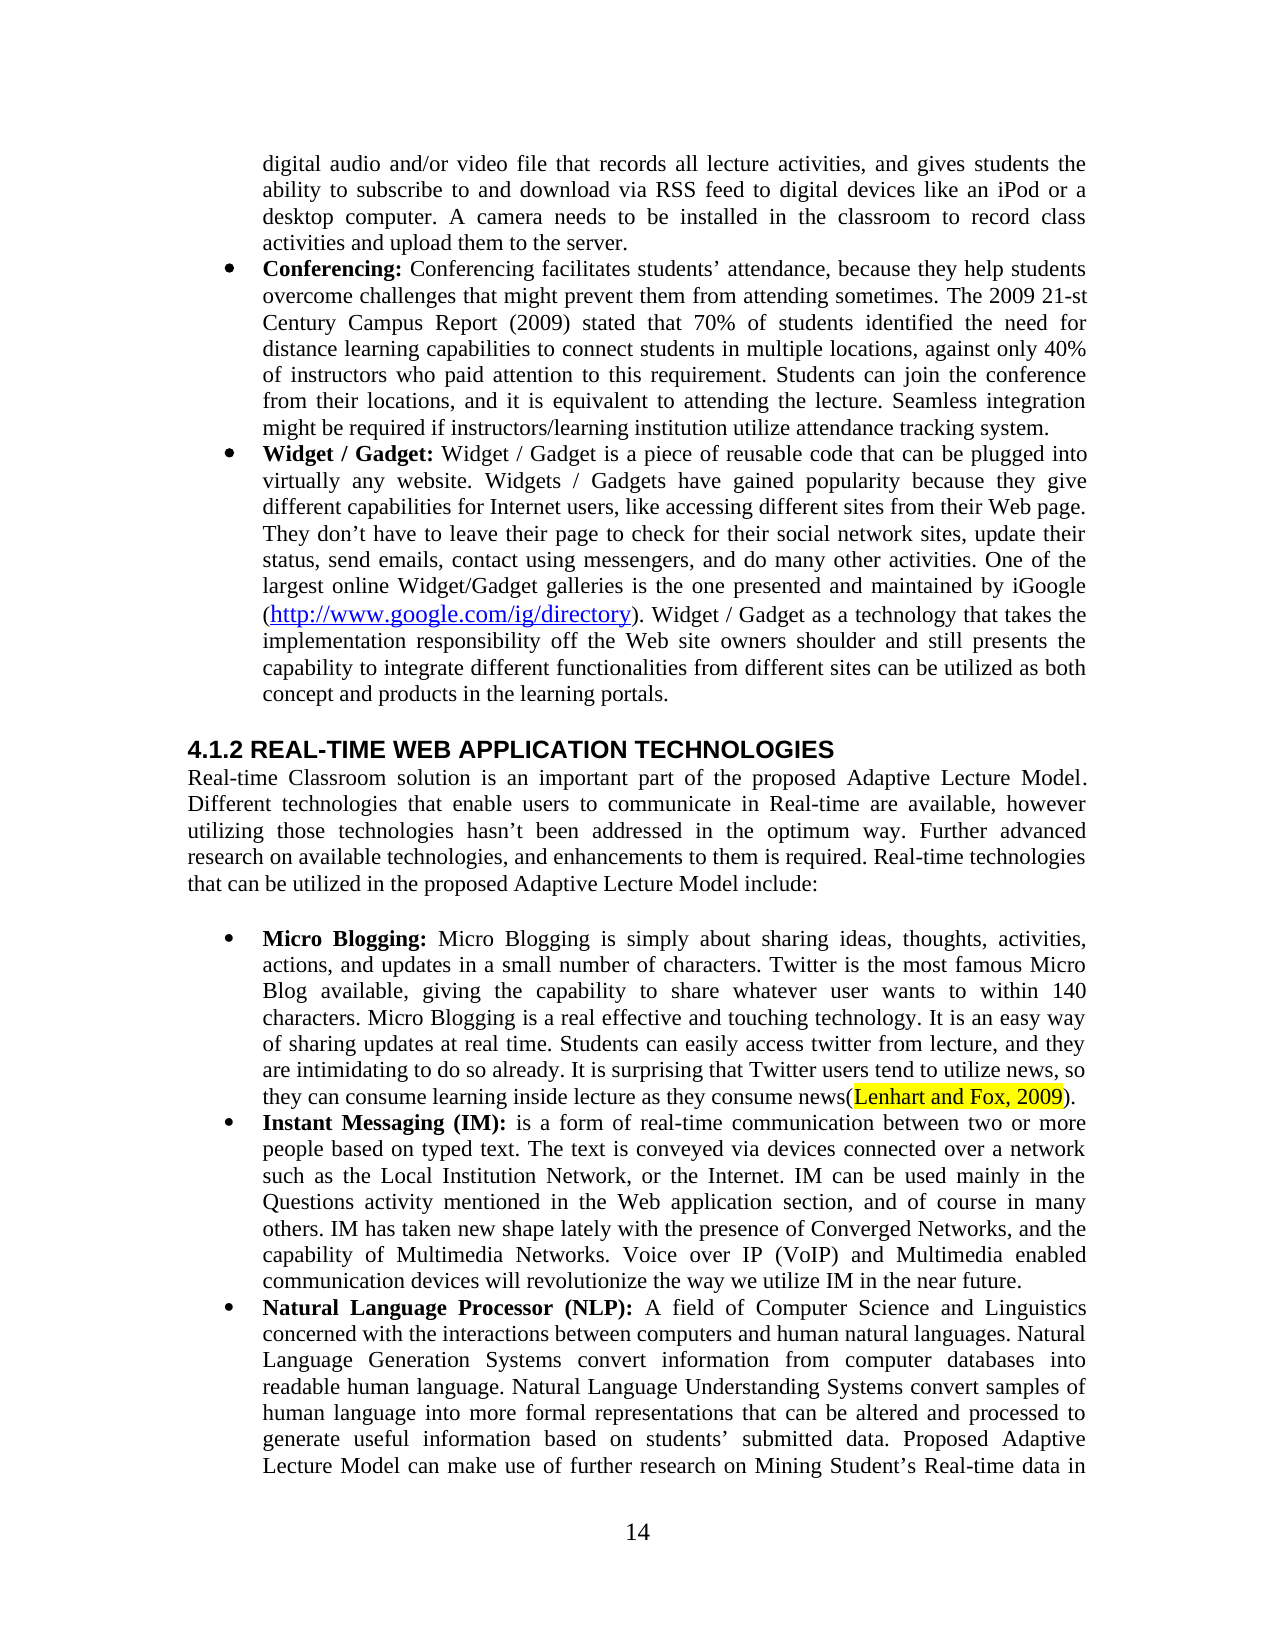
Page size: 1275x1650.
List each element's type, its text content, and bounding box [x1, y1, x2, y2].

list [225, 150, 1087, 255]
list Micro Blogging: Micro Blogging is simply about sharing ideas, thoughts, activities, actions, and updates in a small number of characters. Twitter is the most famous Micro Blog available, giving the capability to share whatever user wants to within 140 characters. Micro Blogging is a real effective and touching technology. It is an easy way of sharing updates at real time. Students can easily access twitter from lecture, and they are intimidating to do so already. It is surprising that Twitter users tend to utilize news, so they can consume learning inside lecture as they consume news(Lenhart and Fox, 2009). [225, 925, 1087, 1109]
text Real-time Classroom solution is an important part of the proposed Adaptive Lecture Model. Different technologies that enable users to communicate in Real-time are available, however utilizing those technologies hasn’t been addressed in the optimum way. Further advanced research on available technologies, and enhancements to them is required. Real-time technologies that can be utilized in the proposed Adaptive Lecture Model include: [187, 764, 1087, 896]
text 4.1.2 REAL-TIME WEB APPLICATION TECHNOLOGIES [187, 735, 1087, 764]
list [225, 1294, 1087, 1478]
list Instant Messaging (IM): is a form of real-time communication between two or more people based on typed text. The text is conveyed via devices connected over a network such as the Local Institution Network, or the Internet. IM can be used mainly in the Questions activity mentioned in the Web application section, and of course in many others. IM has taken new shape lately with the presence of Converged Networks, and the capability of Multimedia Networks. Voice over IP (VoIP) and Multimedia enabled communication devices will revolutionize the way we utilize IM in the near future. [225, 1109, 1087, 1294]
list Conferencing: Conferencing facilitates students’ attendance, because they help students overcome challenges that might prevent them from attending sometimes. The 2009 21-st Century Campus Report (2009) stated that 70% of students identified the need for distance learning capabilities to connect students in multiple locations, against only 40% of instructors who paid attention to this requirement. Students can join the conference from their locations, and it is equivalent to attending the lecture. Seamless integration might be required if instructors/learning institution utilize attendance tracking system. [225, 255, 1087, 440]
list Widget / Gadget: Widget / Gadget is a piece of reusable code that can be plugged into virtually any website. Widgets / Gadgets have gained popularity because they give different capabilities for Internet users, like accessing different sites from their Web page. They don’t have to leave their page to check for their social network sites, update their status, send emails, contact using messengers, and do many other activities. One of the largest online Widget/Gadget galleries is the one presented and maintained by iGoogle (http://www.google.com/ig/directory). Widget / Gadget as a technology that takes the implementation responsibility off the Web site owners shoulder and still presents the capability to integrate different functionalities from different sites can be utilized as both concept and products in the learning portals. [225, 440, 1087, 707]
